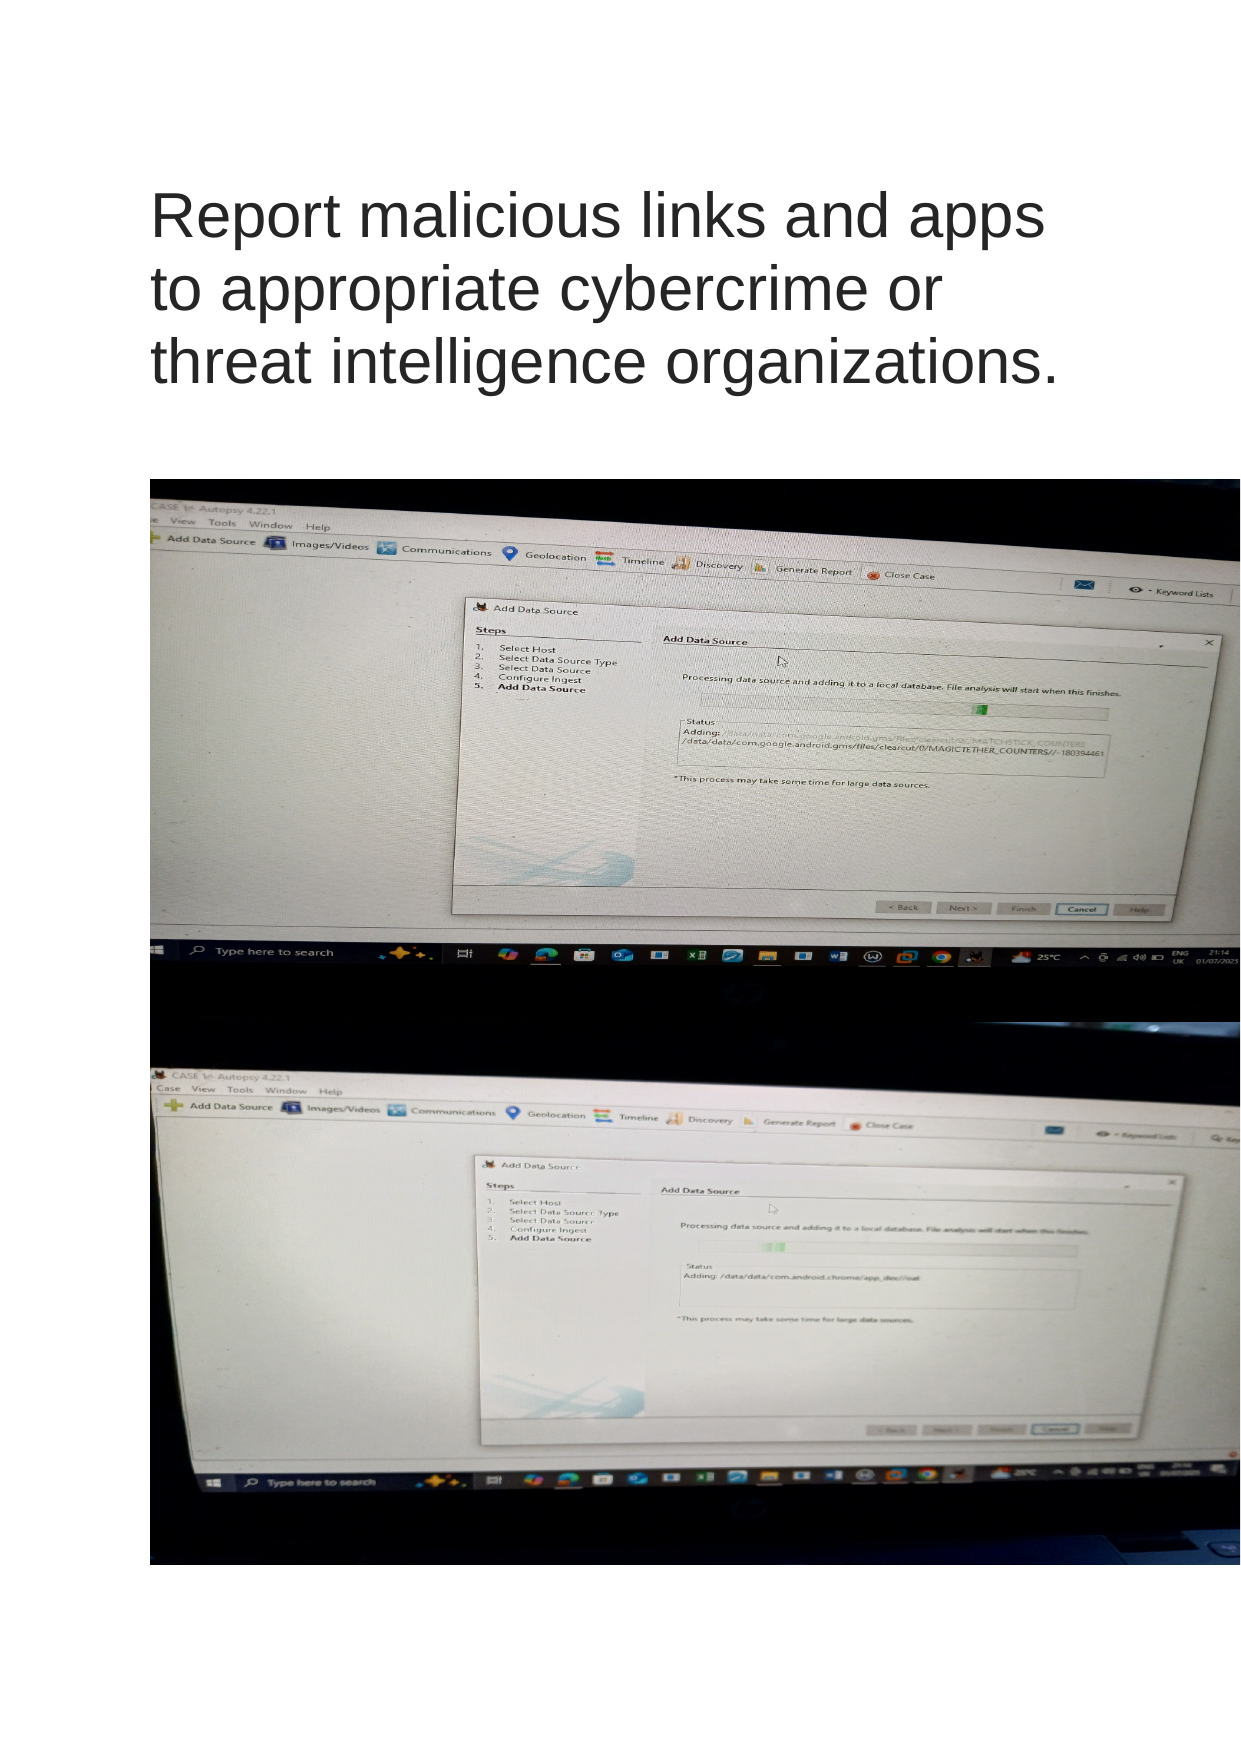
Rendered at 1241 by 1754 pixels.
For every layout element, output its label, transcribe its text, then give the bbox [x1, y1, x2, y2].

text Report malicious links and apps to appropriate cybercrime or threat intelligence organizations. [150, 184, 1090, 403]
picture [150, 485, 1241, 1571]
